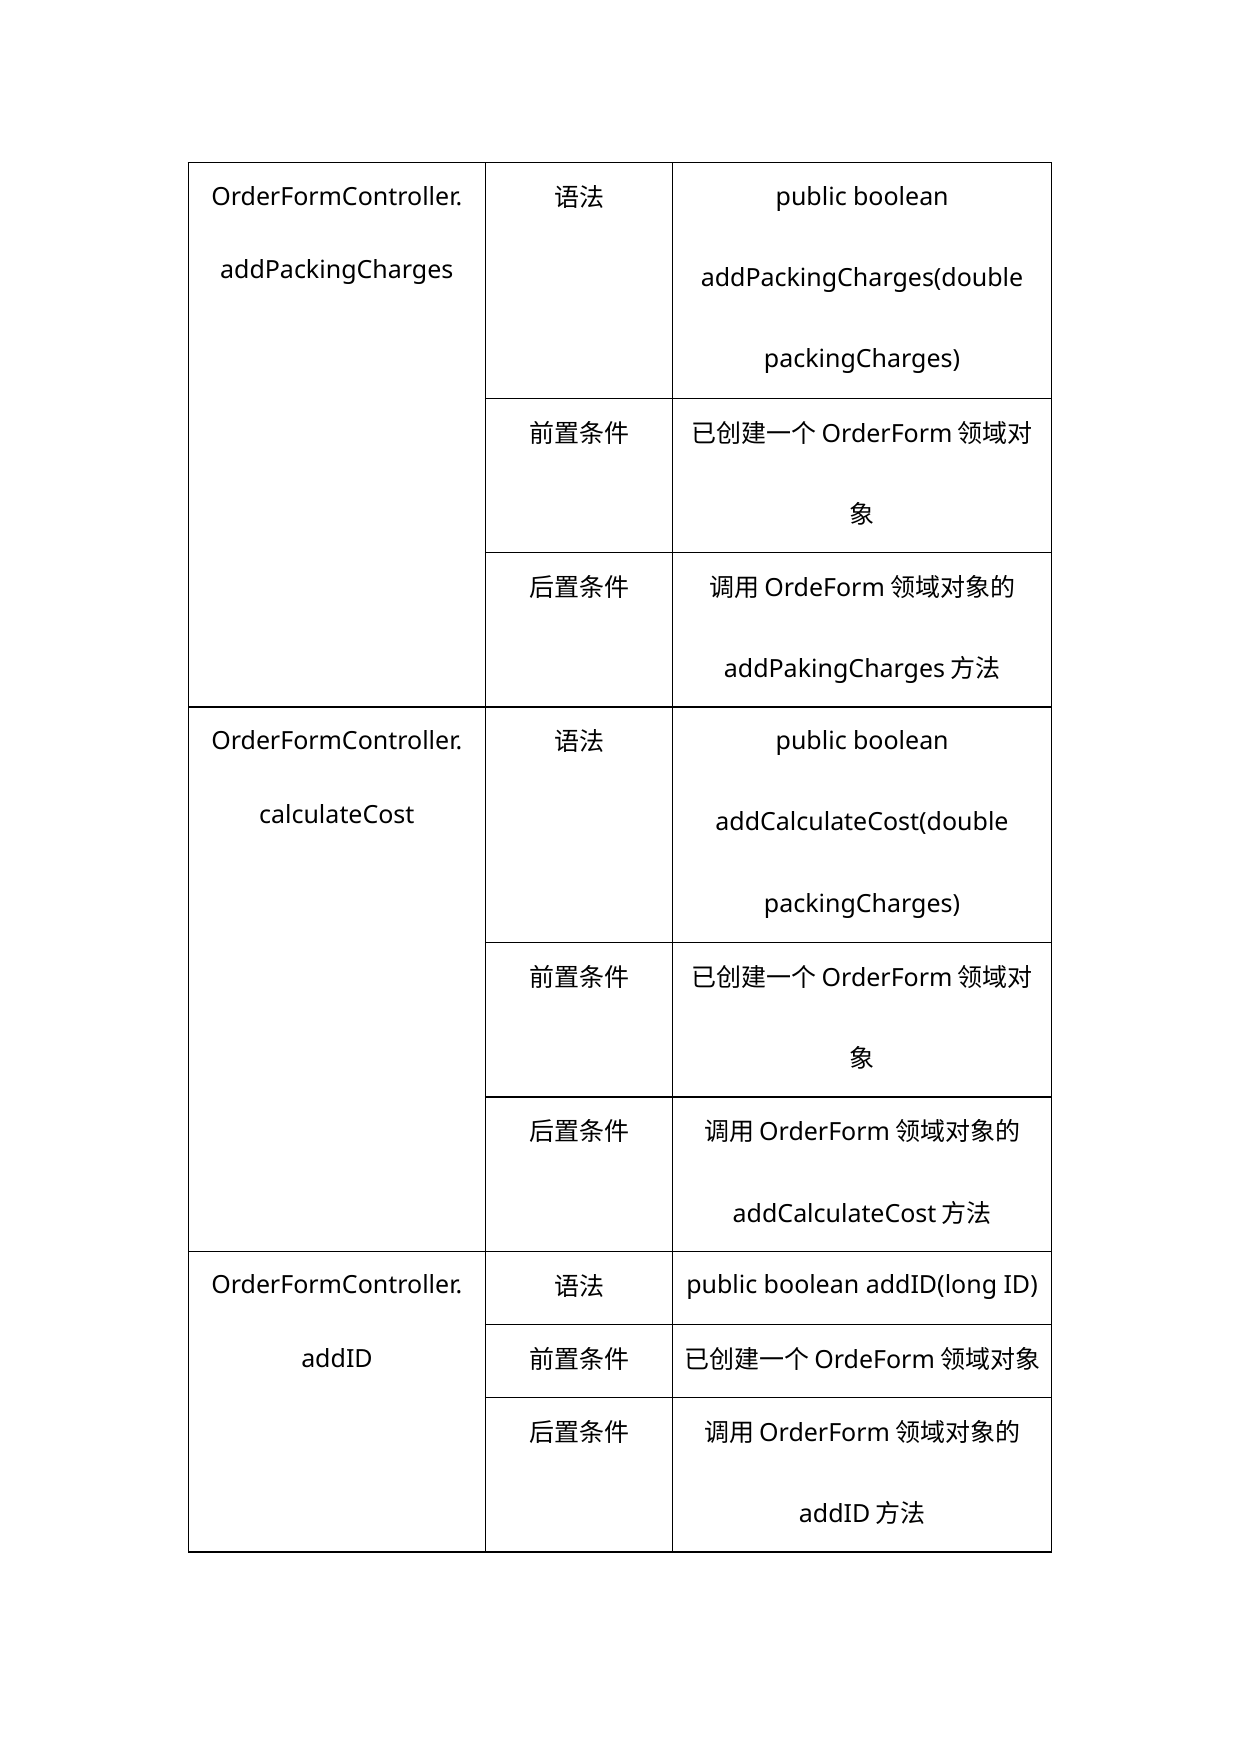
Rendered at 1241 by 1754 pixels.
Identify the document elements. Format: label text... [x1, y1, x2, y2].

table_cell 前置条件 [486, 943, 672, 1096]
table_cell 已创建一个OrderForm领域对象 [673, 943, 1051, 1096]
table_cell public boolean addCalculateCost(double packingCharges) [673, 708, 1051, 942]
table_cell 前置条件 [486, 399, 672, 552]
table_cell 前置条件 [486, 1325, 672, 1397]
table_cell 语法 [486, 1252, 672, 1324]
table_cell 语法 [486, 708, 672, 942]
table_cell 语法 [486, 163, 672, 398]
table_cell 后置条件 [486, 1098, 672, 1251]
table_cell 调用OrdeForm领域对象的addPakingCharges方法 [673, 553, 1051, 706]
table_cell OrderFormController. calculateCost [189, 708, 485, 1251]
table_cell public boolean addID(long ID) [673, 1252, 1051, 1324]
table_cell OrderFormController. addPackingCharges [189, 163, 485, 706]
table_cell OrderFormController. addID [189, 1252, 485, 1551]
table_cell 调用OrderForm领域对象的addCalculateCost方法 [673, 1098, 1051, 1251]
table_cell 调用OrderForm领域对象的addID方法 [673, 1398, 1051, 1551]
table_cell public boolean addPackingCharges(double packingCharges) [673, 163, 1051, 398]
table_cell 已创建一个OrderForm领域对象 [673, 399, 1051, 552]
table_cell 后置条件 [486, 1398, 672, 1551]
table_cell 后置条件 [486, 553, 672, 706]
table_cell 已创建一个OrdeForm领域对象 [673, 1325, 1051, 1397]
